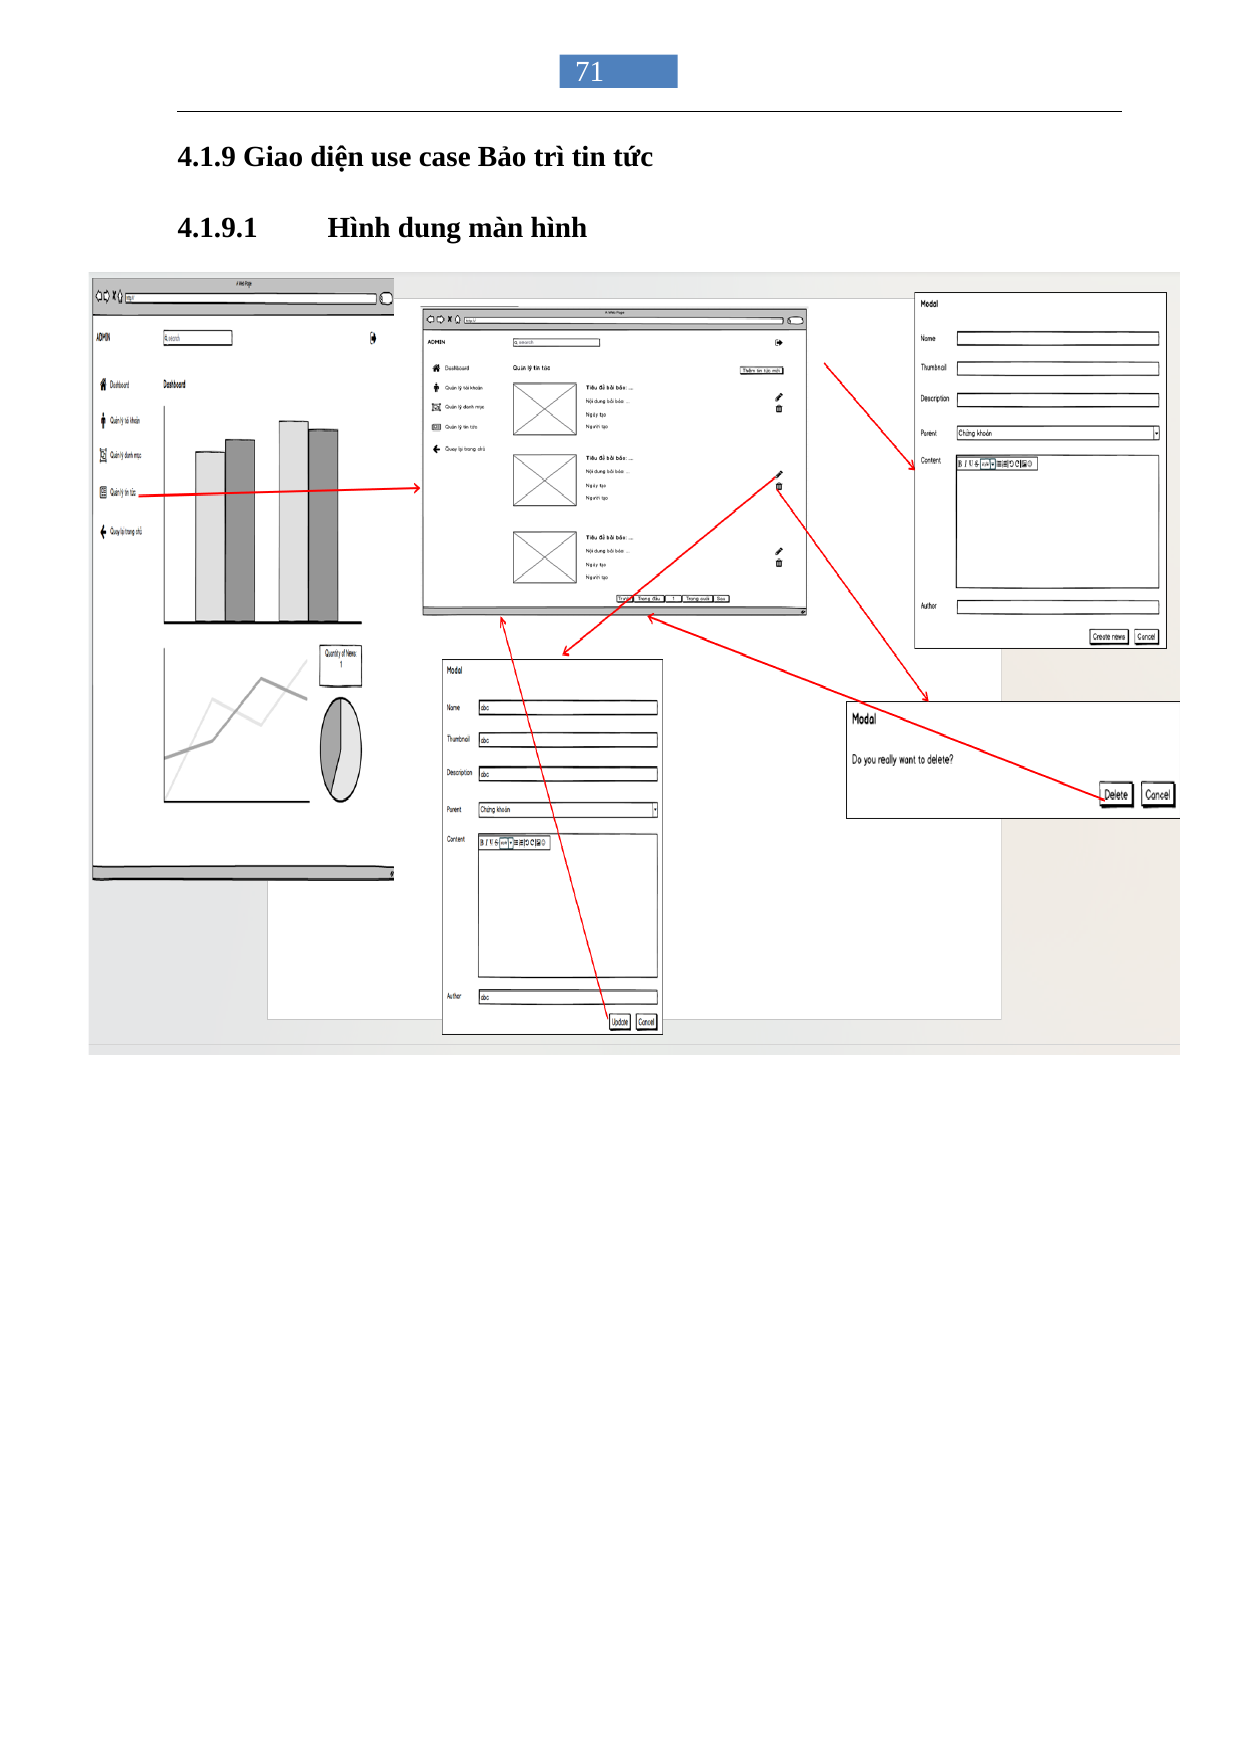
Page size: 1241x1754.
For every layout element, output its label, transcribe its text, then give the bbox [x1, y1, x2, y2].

subtitle Giao diện use case Bảo trì tin tức [177, 139, 1122, 172]
subtitle Hình dung màn hình [177, 210, 1122, 244]
picture [88, 272, 1180, 1055]
